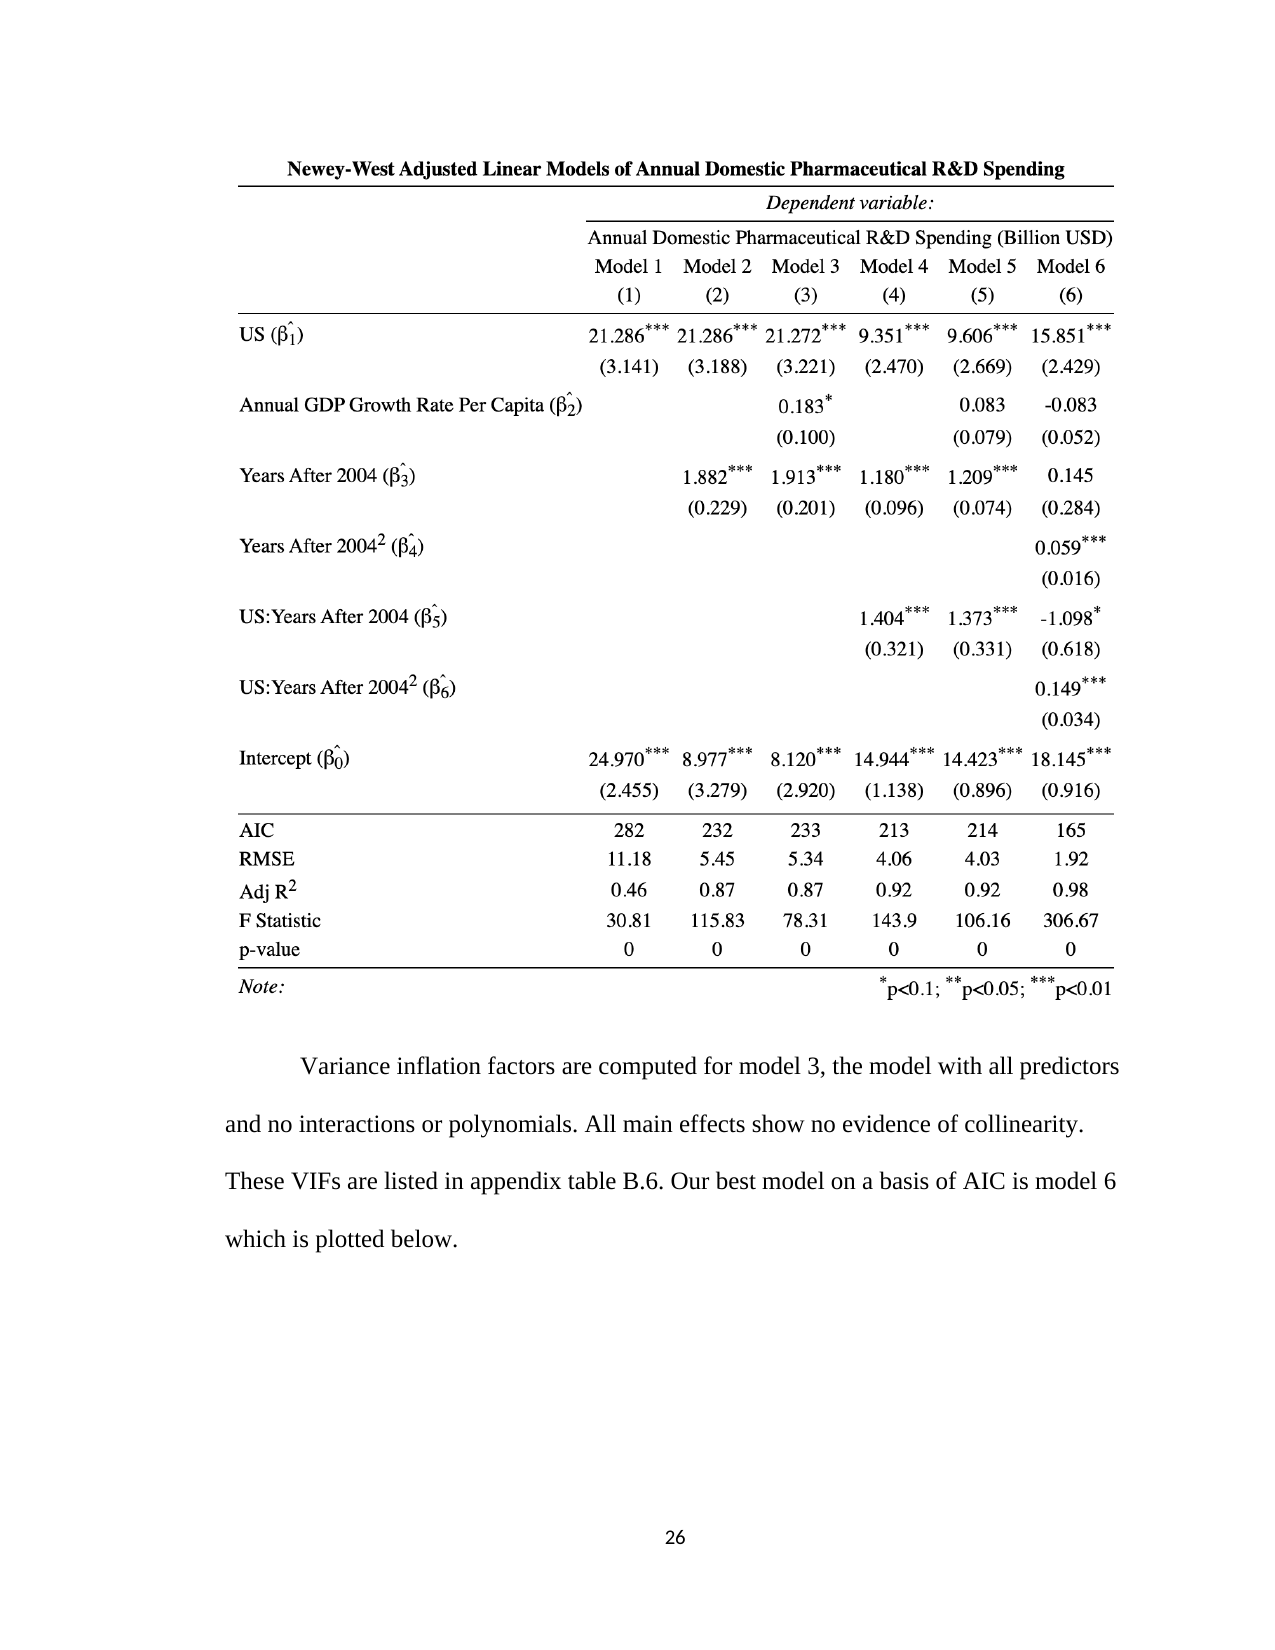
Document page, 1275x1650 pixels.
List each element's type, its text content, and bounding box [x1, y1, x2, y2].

text Variance inflation factors are computed for model 3, the model with all predictors and no interactions or polynomials. All main effects show no evidence of collinearity. These VIFs are listed in appendix table B.6. Our best model on a basis of AIC is model 6 which is plotted below. [225, 1051, 1125, 1252]
picture [225, 150, 1125, 1014]
